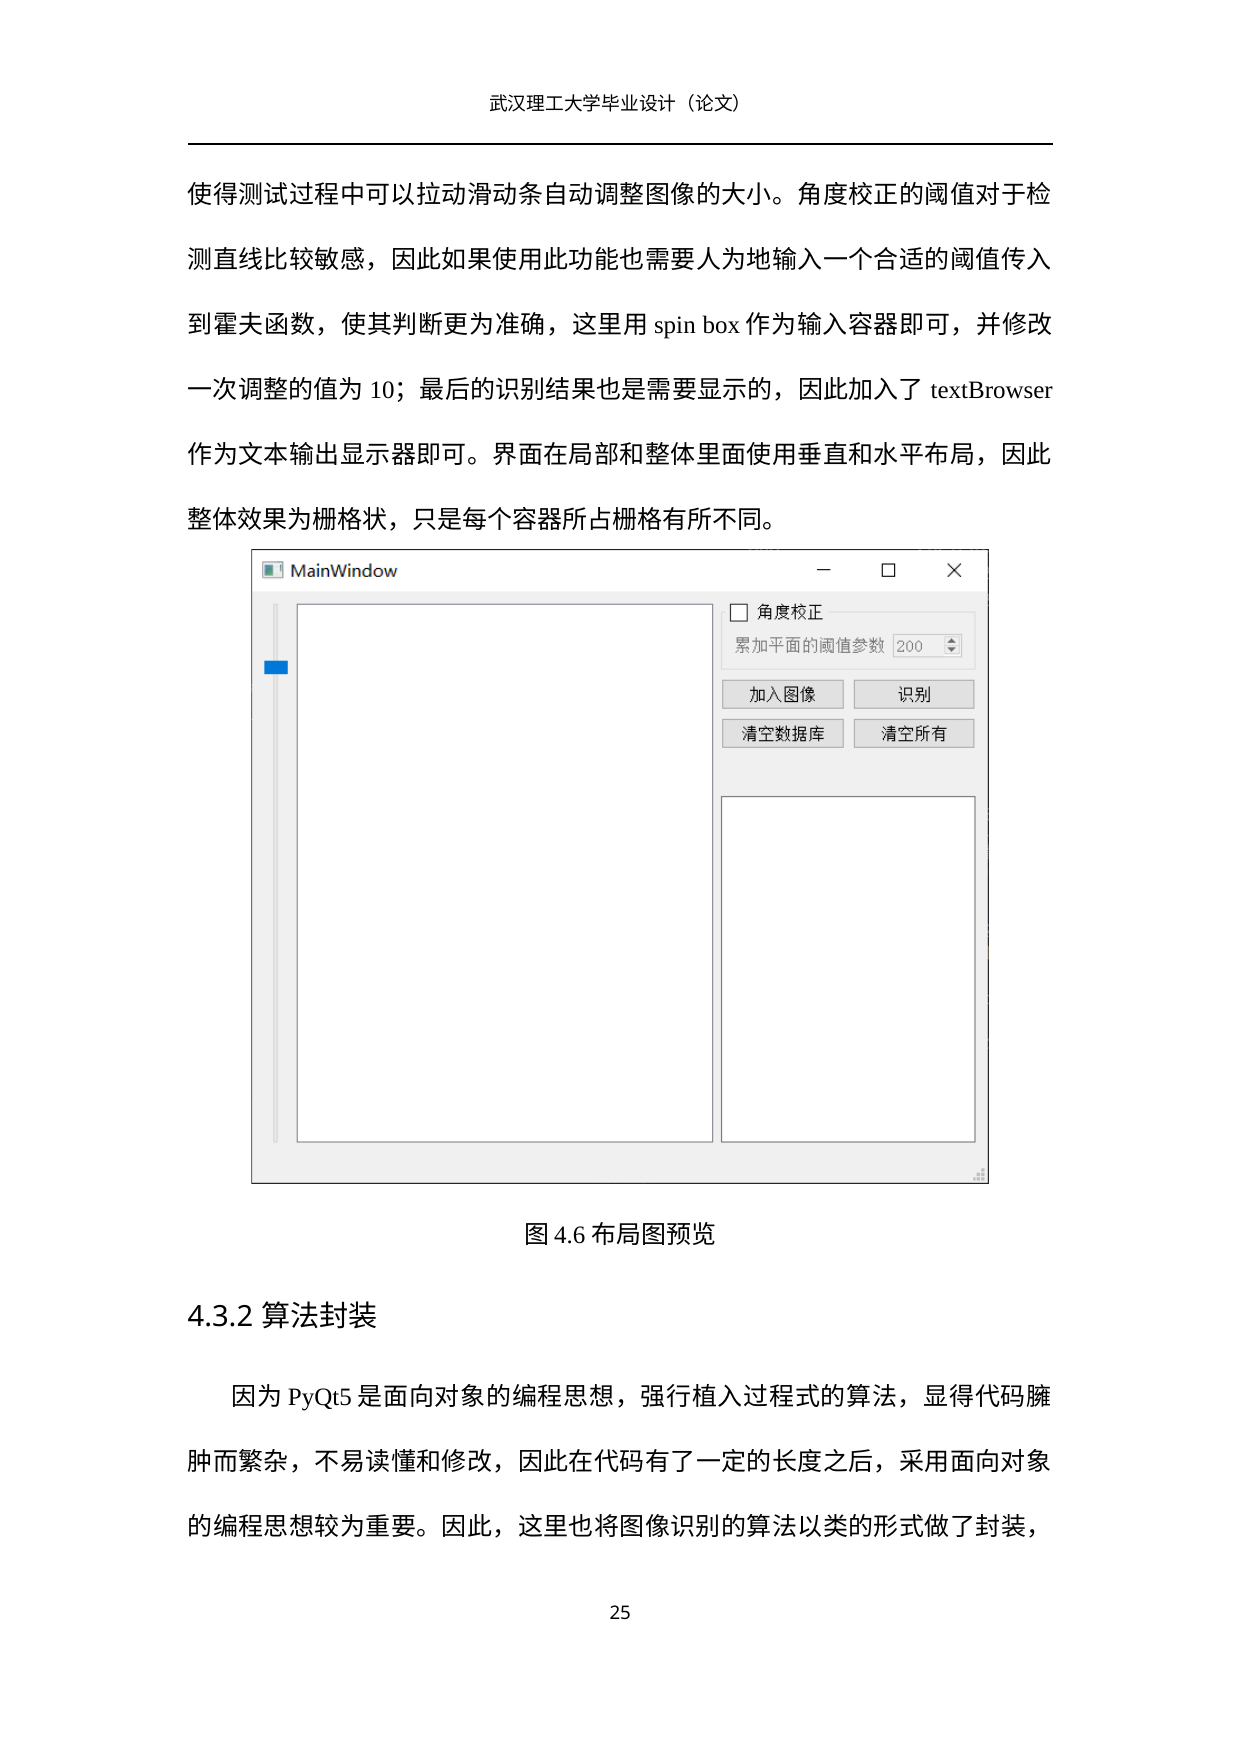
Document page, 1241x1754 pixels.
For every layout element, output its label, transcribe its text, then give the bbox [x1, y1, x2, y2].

picture [251, 549, 989, 1184]
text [187, 160, 1053, 550]
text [187, 1362, 1053, 1557]
subtitle 4.3.2 算法封装 [187, 1281, 1053, 1346]
text 图4.6 布局图预览 [187, 1200, 1053, 1265]
